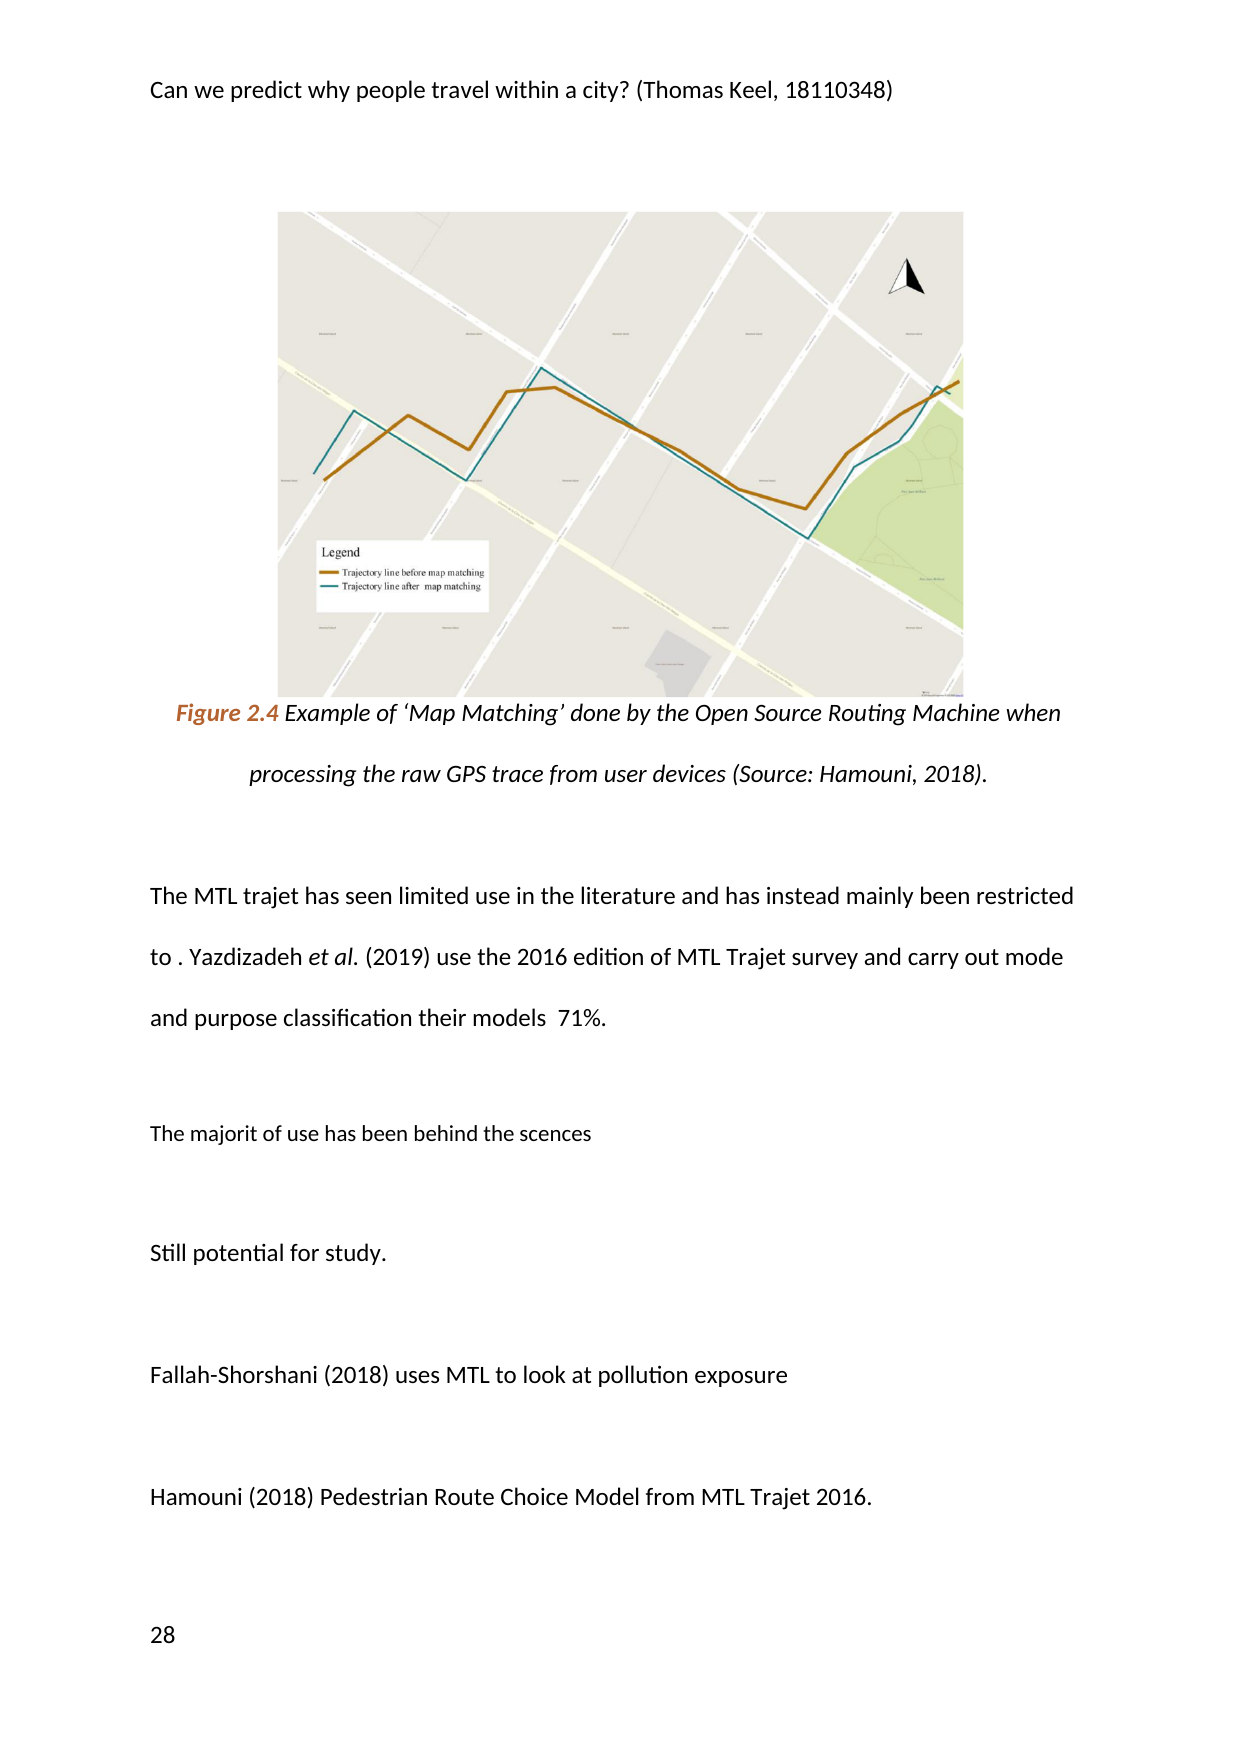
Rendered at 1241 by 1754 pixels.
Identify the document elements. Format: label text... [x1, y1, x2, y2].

text Fallah-Shorshani (2018) uses MTL to look at pollution exposure [150, 1359, 1090, 1389]
text The MTL trajet has seen limited use in the literature and has instead mainly been restricted to . Yazdizadeh et al. (2019) use the 2016 edition of MTL Trajet survey and carry out mode and purpose classification their models 71%. [150, 880, 1090, 1033]
text Figure 2.4 Example of ‘Map Matching’ done by the Open Source Routing Machine when processing the raw GPS trace from user devices (Source: Hamouni, 2018). [150, 697, 1090, 789]
text The majorit of use has been behind the scences [150, 1119, 1090, 1148]
text Hamouni (2018) Pedestrian Route Choice Model from MTL Trajet 2016. [150, 1481, 1090, 1511]
text Still potential for study. [150, 1237, 1090, 1267]
picture [276, 211, 964, 698]
